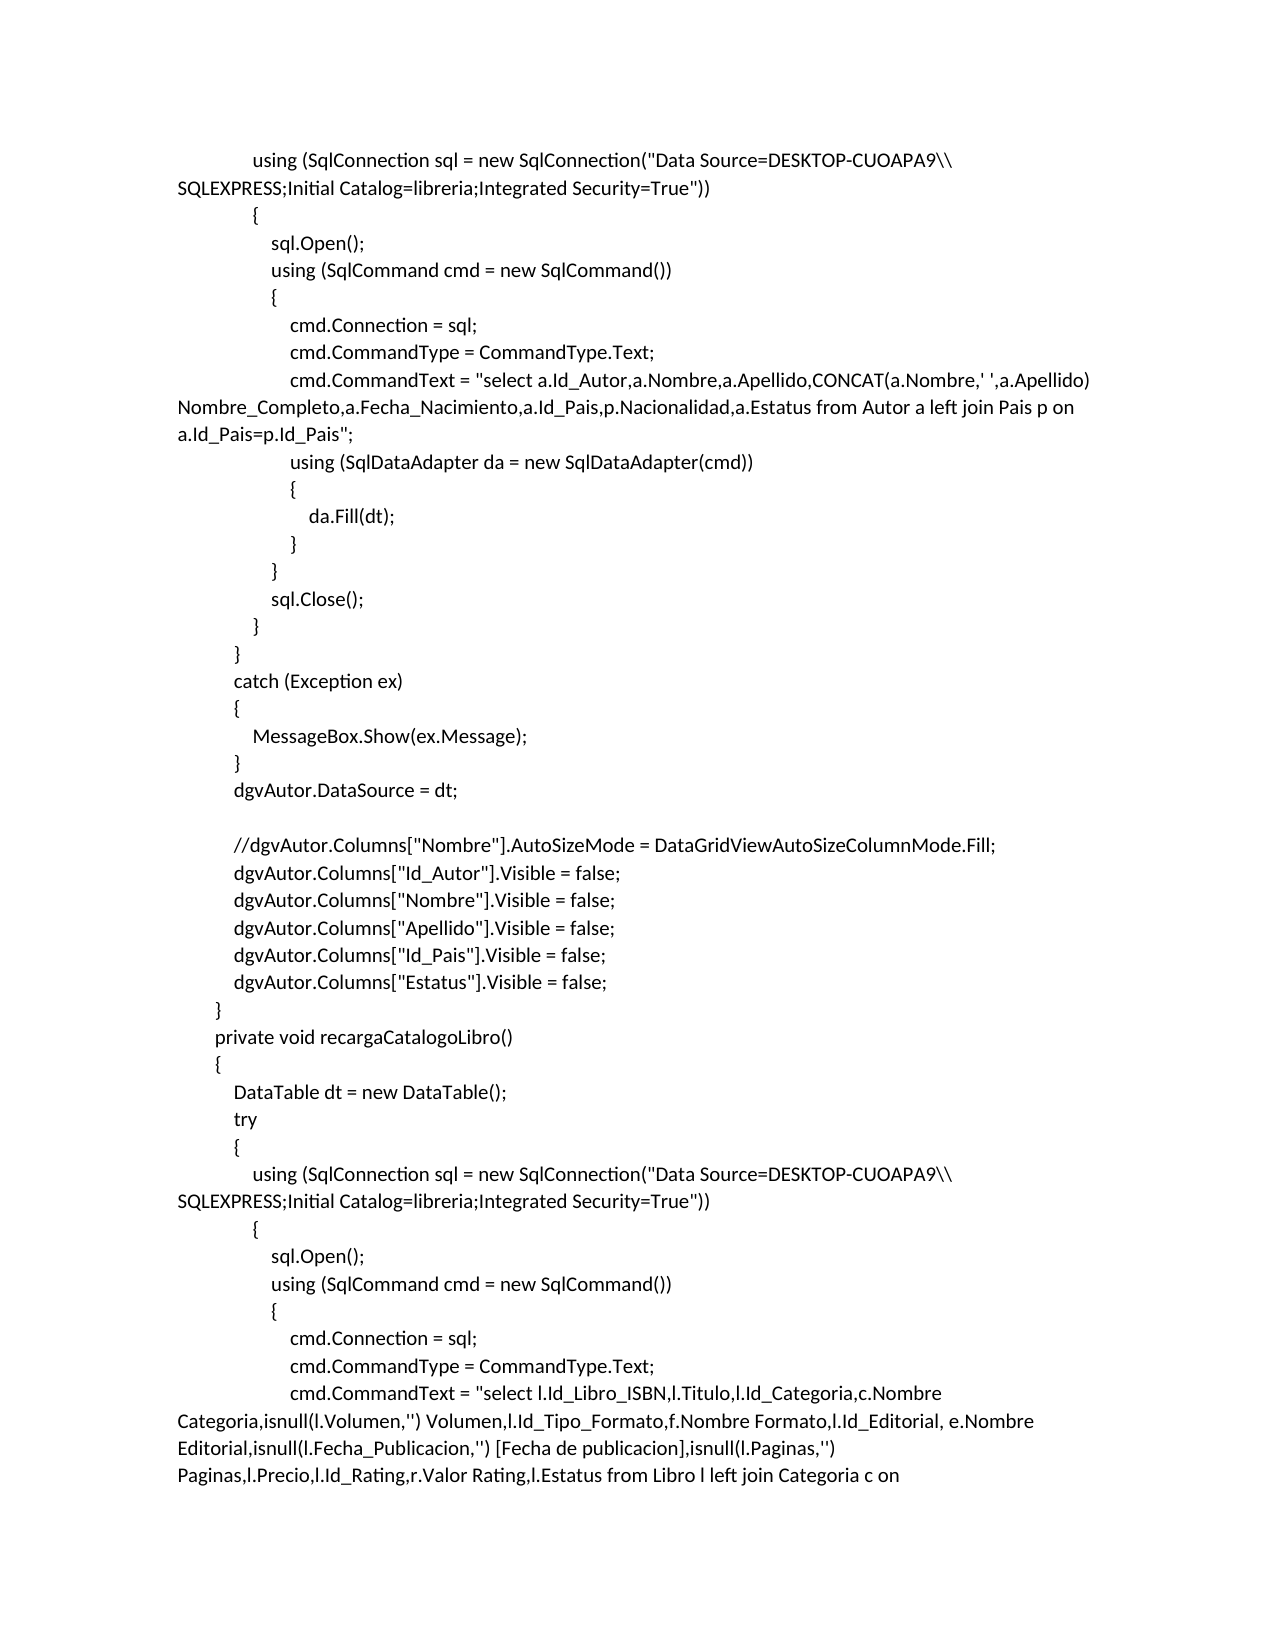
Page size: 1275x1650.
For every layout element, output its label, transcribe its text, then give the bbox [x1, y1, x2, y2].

text { [177, 476, 1098, 502]
text catch (Exception ex) [177, 668, 1098, 693]
text dgvAutor.Columns["Nombre"].Visible = false; [177, 887, 1098, 913]
text dgvAutor.Columns["Estatus"].Visible = false; [177, 969, 1098, 995]
text } [177, 641, 1098, 666]
text { [177, 1216, 1098, 1241]
text cmd.Connection = sql; [177, 312, 1098, 337]
text sql.Close(); [177, 586, 1098, 611]
text using (SqlConnection sql = new SqlConnection("Data Source=DESKTOP-CUOAPA9\\SQLEXPRESS;Initial Catalog=libreria;Integrated Security=True")) [177, 1161, 1098, 1214]
text using (SqlConnection sql = new SqlConnection("Data Source=DESKTOP-CUOAPA9\\SQLEXPRESS;Initial Catalog=libreria;Integrated Security=True")) [177, 148, 1098, 200]
text } [177, 531, 1098, 557]
text { [177, 1298, 1098, 1324]
text { [177, 202, 1098, 228]
text dgvAutor.DataSource = dt; [177, 778, 1098, 803]
text } [177, 558, 1098, 584]
text { [177, 1052, 1098, 1077]
text dgvAutor.Columns["Id_Pais"].Visible = false; [177, 942, 1098, 967]
text dgvAutor.Columns["Id_Autor"].Visible = false; [177, 860, 1098, 885]
text try [177, 1106, 1098, 1132]
text sql.Open(); [177, 1243, 1098, 1269]
text //dgvAutor.Columns["Nombre"].AutoSizeMode = DataGridViewAutoSizeColumnMode.Fill; [177, 832, 1098, 858]
text cmd.CommandType = CommandType.Text; [177, 339, 1098, 365]
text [177, 1380, 1098, 1488]
text } [177, 997, 1098, 1022]
text cmd.CommandType = CommandType.Text; [177, 1353, 1098, 1378]
text using (SqlDataAdapter da = new SqlDataAdapter(cmd)) [177, 449, 1098, 474]
text cmd.Connection = sql; [177, 1326, 1098, 1351]
text { [177, 1134, 1098, 1159]
text { [177, 696, 1098, 721]
text cmd.CommandText = "select a.Id_Autor,a.Nombre,a.Apellido,CONCAT(a.Nombre,' ',a.Apellido) Nombre_Completo,a.Fecha_Nacimiento,a.Id_Pais,p.Nacionalidad,a.Estatus from Autor a left join Pais p on a.Id_Pais=p.Id_Pais"; [177, 367, 1098, 447]
text { [177, 284, 1098, 310]
text } [177, 613, 1098, 639]
text da.Fill(dt); [177, 504, 1098, 529]
text MessageBox.Show(ex.Message); [177, 723, 1098, 748]
text dgvAutor.Columns["Apellido"].Visible = false; [177, 915, 1098, 940]
text } [177, 750, 1098, 776]
text using (SqlCommand cmd = new SqlCommand()) [177, 257, 1098, 283]
text private void recargaCatalogoLibro() [177, 1024, 1098, 1050]
text DataTable dt = new DataTable(); [177, 1079, 1098, 1104]
text sql.Open(); [177, 230, 1098, 255]
text using (SqlCommand cmd = new SqlCommand()) [177, 1271, 1098, 1296]
